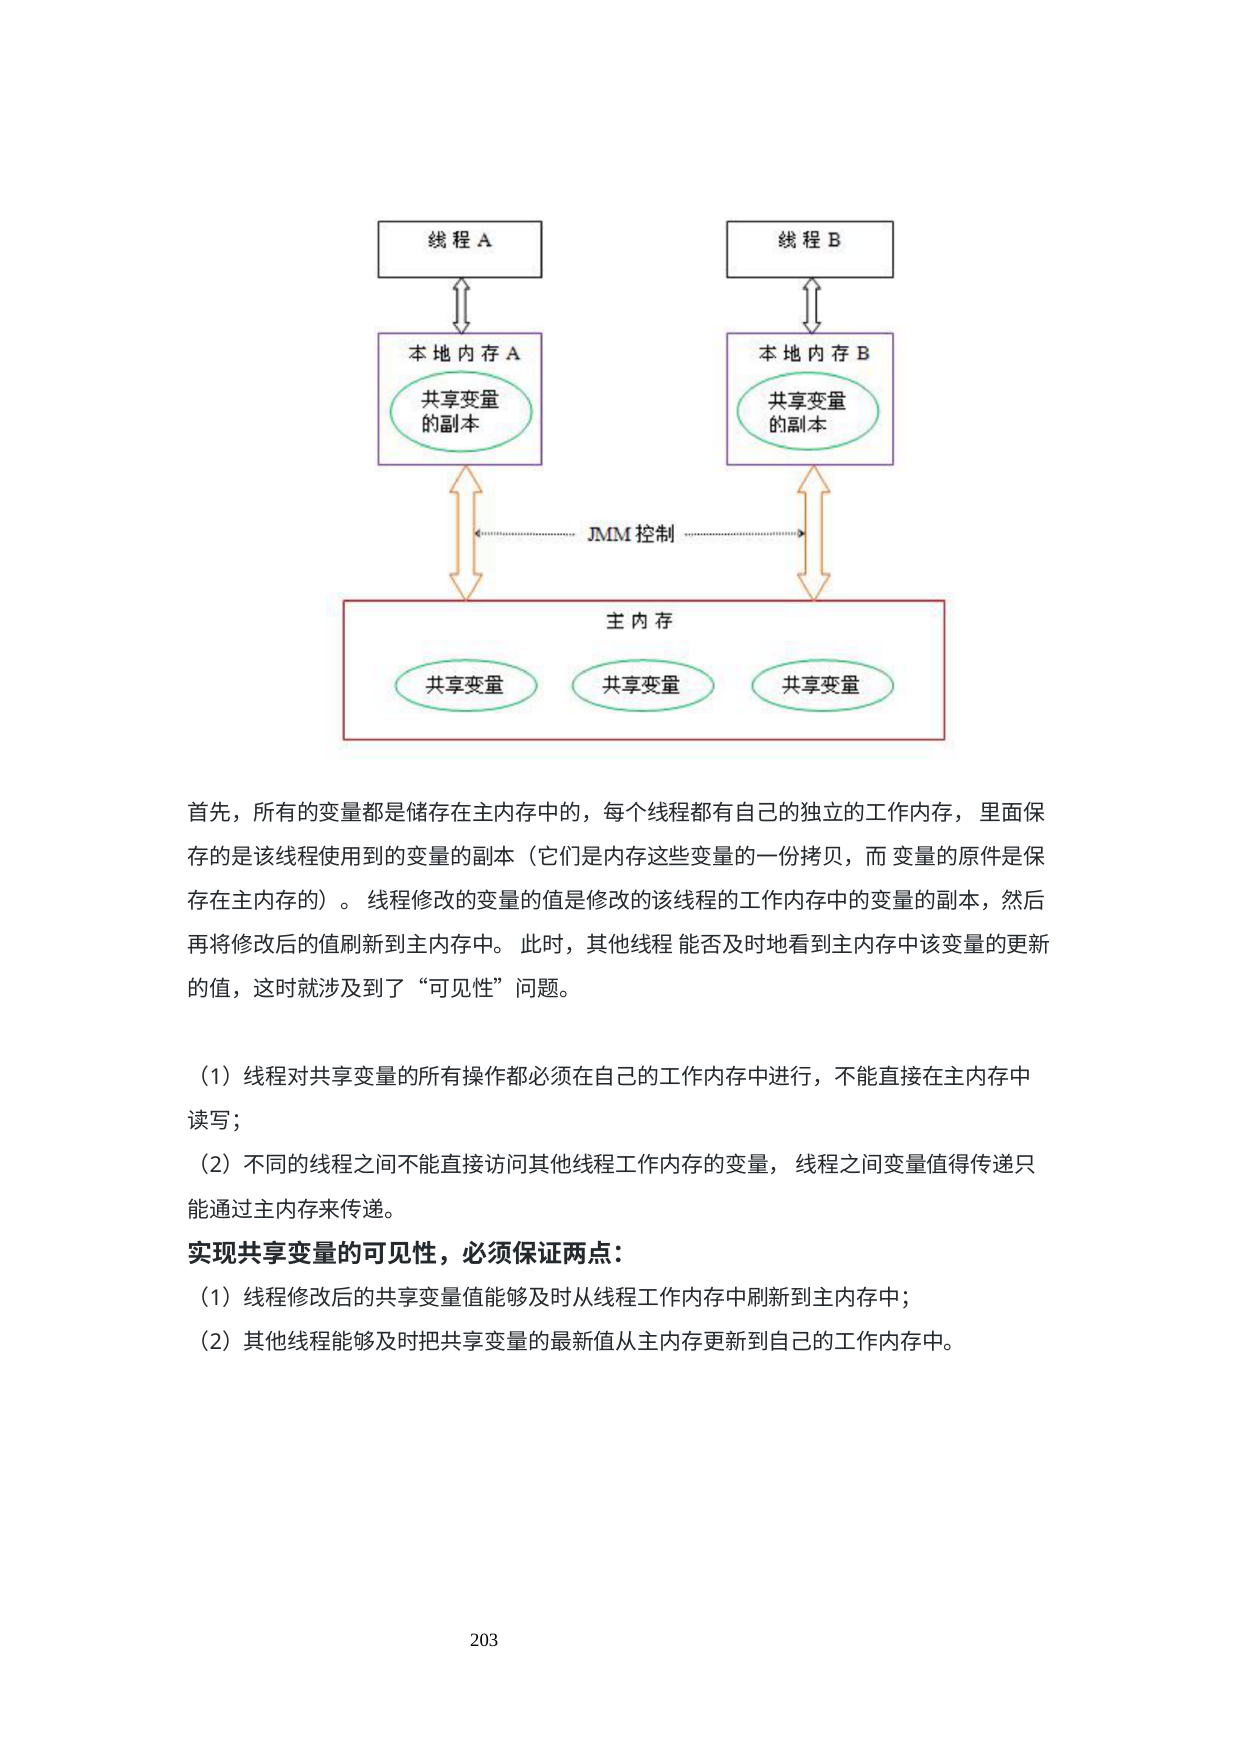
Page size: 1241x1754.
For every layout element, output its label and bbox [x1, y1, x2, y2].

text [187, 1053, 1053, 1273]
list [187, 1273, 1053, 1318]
picture [187, 176, 1052, 785]
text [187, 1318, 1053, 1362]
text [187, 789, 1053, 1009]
